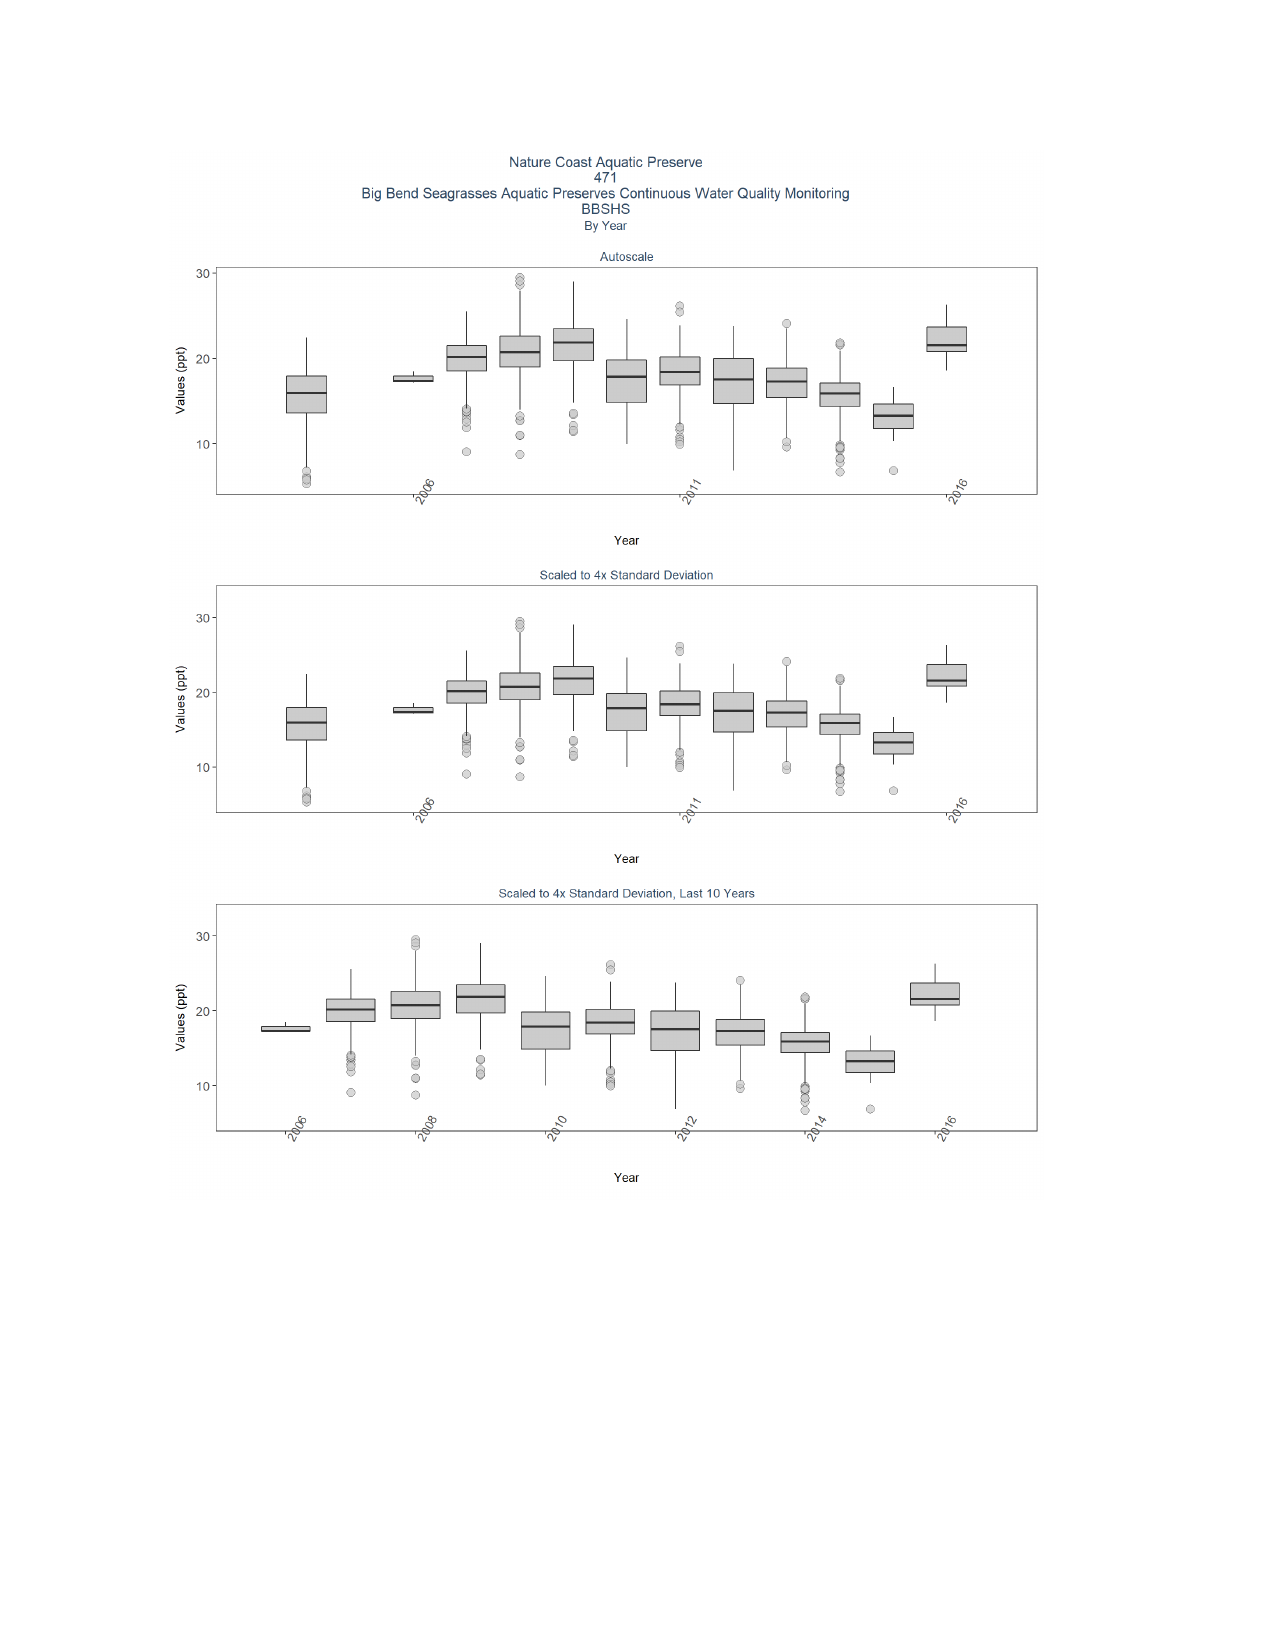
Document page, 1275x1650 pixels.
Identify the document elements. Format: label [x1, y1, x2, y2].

picture [168, 150, 1044, 1200]
